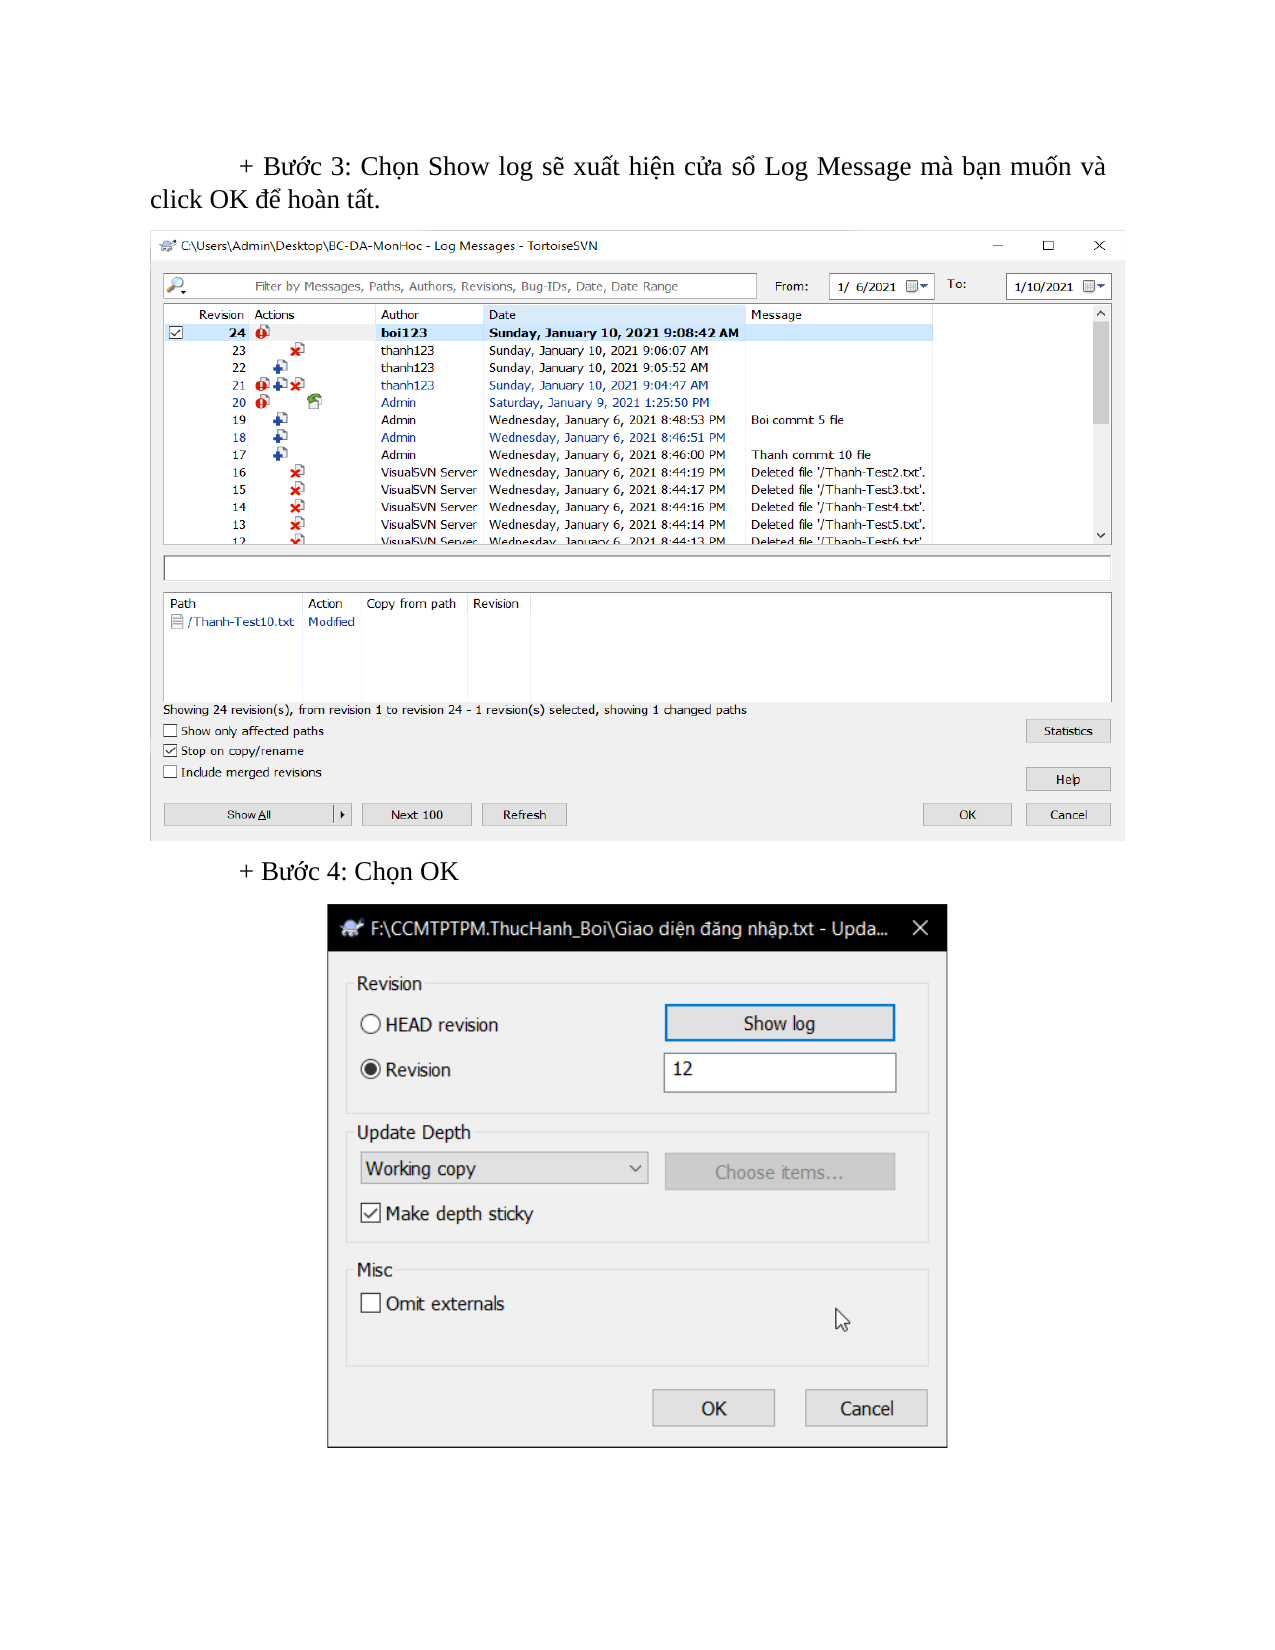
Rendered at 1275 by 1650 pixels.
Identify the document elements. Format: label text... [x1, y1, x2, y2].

picture [150, 230, 1125, 841]
picture [327, 904, 948, 1448]
text + Bước 3: Chọn Show log sẽ xuất hiện cửa sổ Log Message mà bạn muốn và click OK để hoàn tất. [150, 150, 1108, 215]
text + Bước 4: Chọn OK [150, 856, 1125, 887]
